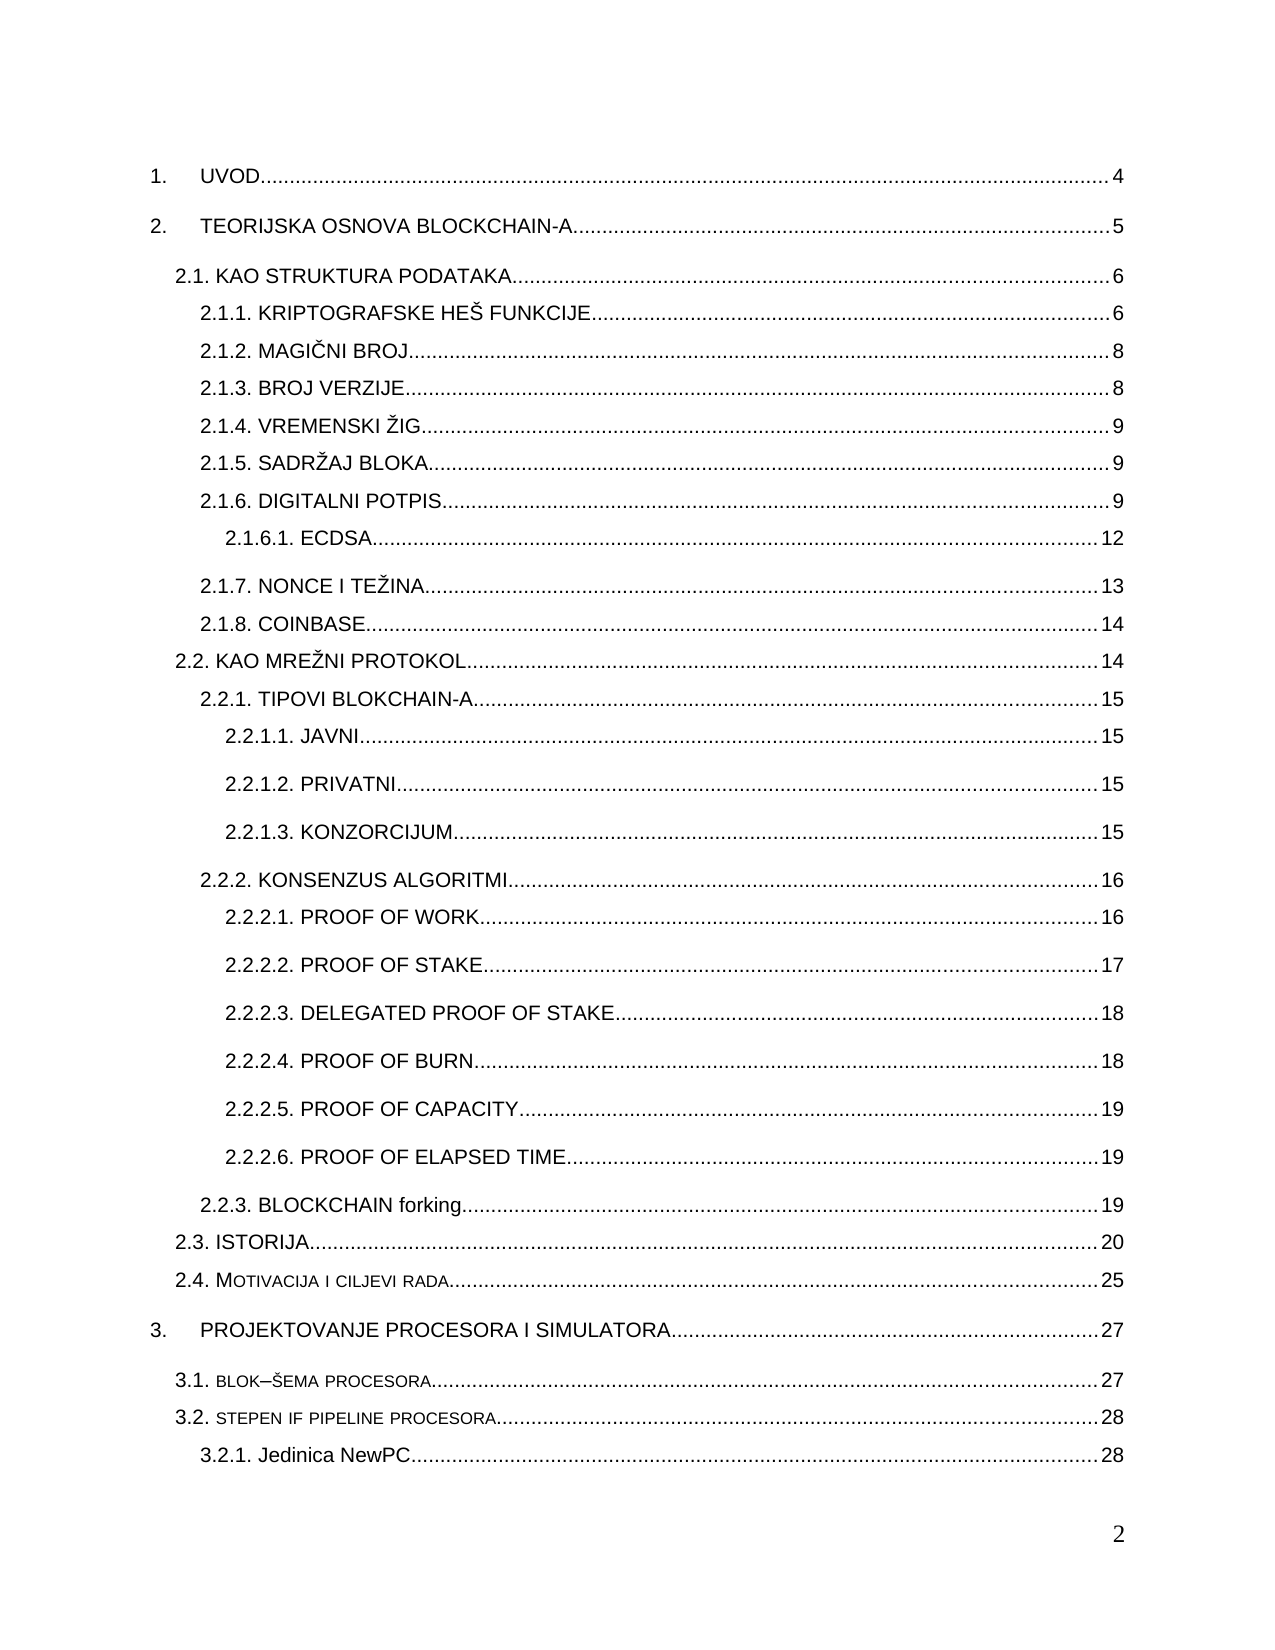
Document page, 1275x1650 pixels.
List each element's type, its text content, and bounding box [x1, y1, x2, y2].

text 2.2.1. TIPOVI BLOKCHAIN-A 15 [200, 673, 1125, 710]
text 2.2.2. KONSENZUS ALGORITMI 16 [200, 854, 1125, 892]
text 2.1.2. MAGIČNI BROJ 8 [200, 325, 1125, 362]
text 2.4. Motivacija i ciljevi rada 25 [175, 1254, 1125, 1292]
text 2.1. KAO STRUKTURA PODATAKA 6 [175, 250, 1125, 287]
text 2.2.2.3. DELEGATED PROOF OF STAKE 18 [225, 987, 1125, 1025]
text 2.1.1. KRIPTOGRAFSKE HEŠ FUNKCIJE 6 [200, 287, 1125, 325]
text 2.2.2.4. PROOF OF BURN 18 [225, 1035, 1125, 1073]
text 2.1.5. SADRŽAJ BLOKA 9 [200, 437, 1125, 475]
text 2.1.6. DIGITALNI POTPIS 9 [200, 475, 1125, 512]
text 2. TEORIJSKA OSNOVA BLOCKCHAIN-A 5 [150, 200, 1125, 237]
text 2.1.3. BROJ VERZIJE 8 [200, 362, 1125, 400]
text 2.2.1.1. JAVNI 15 [225, 710, 1125, 748]
text 1. UVOD 4 [150, 150, 1125, 187]
text 2.1.4. VREMENSKI ŽIG 9 [200, 400, 1125, 437]
text 2.1.6.1. ECDSA 12 [225, 512, 1125, 550]
text 2.2.1.3. KONZORCIJUM 15 [225, 806, 1125, 844]
text 2.3. ISTORIJA 20 [175, 1217, 1125, 1254]
text 3. Projektovanje procesora i simulatora 27 [150, 1304, 1125, 1342]
text 2.1.7. NONCE I TEŽINA 13 [200, 560, 1125, 598]
text 2.2.3. BLOCKCHAIN forking 19 [200, 1179, 1125, 1217]
text 2.2. KAO MREŽNI PROTOKOL 14 [175, 635, 1125, 673]
text 2.1.8. COINBASE 14 [200, 598, 1125, 635]
text 3.1. blok–šema procesora 27 [175, 1354, 1125, 1392]
text 2.2.1.2. PRIVATNI 15 [225, 758, 1125, 796]
text 2.2.2.6. PROOF OF ELAPSED TIME 19 [225, 1131, 1125, 1169]
text 2.2.2.1. PROOF OF WORK 16 [225, 892, 1125, 929]
text 2.2.2.2. PROOF OF STAKE 17 [225, 939, 1125, 977]
text 3.2.1. Jedinica NewPC 28 [200, 1429, 1125, 1467]
text 2.2.2.5. PROOF OF CAPACITY 19 [225, 1083, 1125, 1121]
text 3.2. stepen if pipeline procesora 28 [175, 1392, 1125, 1429]
